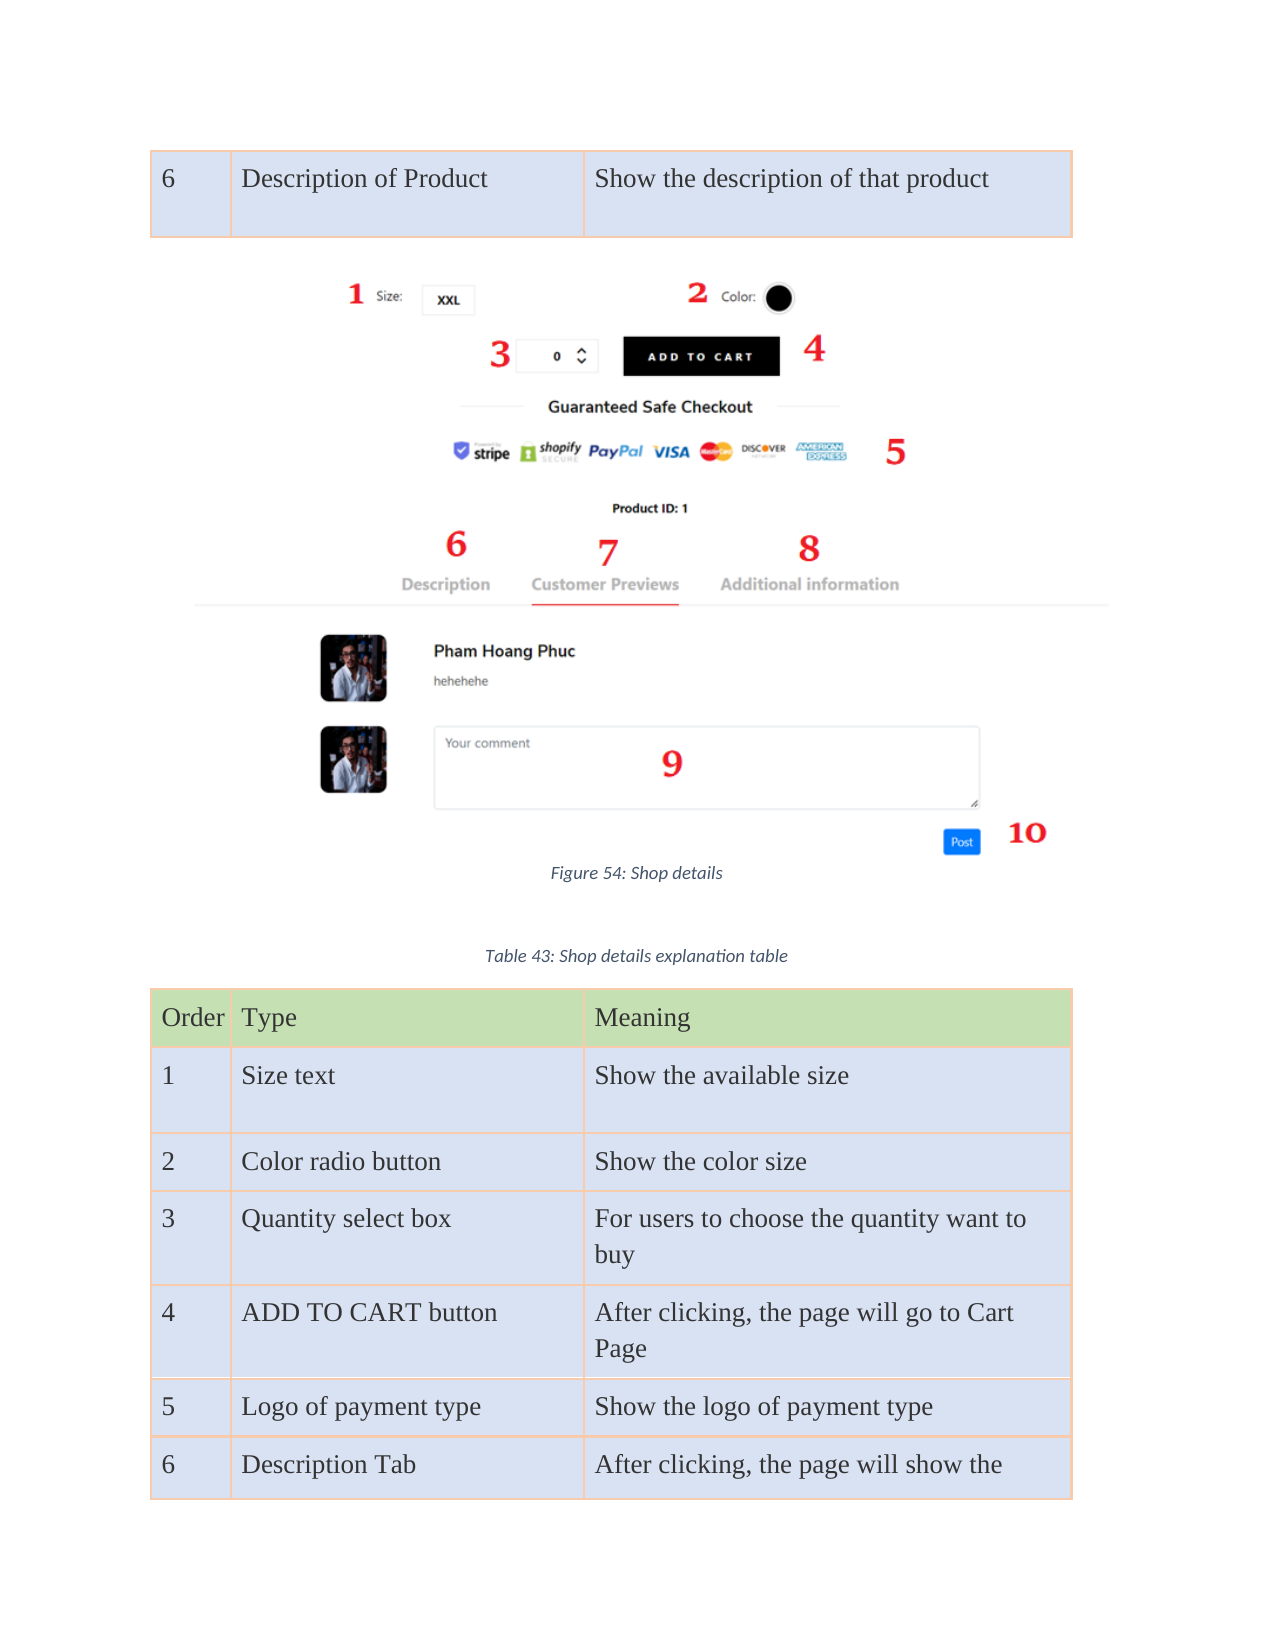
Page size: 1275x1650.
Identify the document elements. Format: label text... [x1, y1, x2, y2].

table_cell 5 [152, 1380, 230, 1435]
table_header Order [152, 990, 230, 1046]
table_cell Show the color size [585, 1134, 1070, 1190]
table_cell 6 [152, 152, 230, 236]
table_cell Show the available size [585, 1048, 1070, 1132]
table_cell 1 [152, 1048, 230, 1132]
table_cell Logo of payment type [232, 1380, 583, 1435]
table_cell 2 [152, 1134, 230, 1190]
picture [194, 263, 1109, 857]
table_cell 3 [152, 1192, 230, 1284]
table_header Type [232, 990, 583, 1046]
table_cell Show the logo of payment type [585, 1380, 1070, 1435]
table_cell Size text [232, 1048, 583, 1132]
table_cell 6 [152, 1438, 230, 1498]
table_cell ADD TO CART button [232, 1286, 583, 1377]
table_header Meaning [585, 990, 1070, 1046]
table_cell For users to choose the quantity want to buy [585, 1192, 1070, 1284]
table_cell Description Tab [232, 1438, 583, 1498]
table_cell Quantity select box [232, 1192, 583, 1284]
text Figure 54: Shop details [150, 861, 1125, 884]
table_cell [585, 1438, 1070, 1498]
text Table 43: Shop details explanation table [150, 944, 1125, 967]
table_cell Color radio button [232, 1134, 583, 1190]
table_cell After clicking, the page will go to Cart Page [585, 1286, 1070, 1377]
table_cell Description of Product [232, 152, 583, 236]
table_cell 4 [152, 1286, 230, 1377]
table_cell Show the description of that product [585, 152, 1070, 236]
